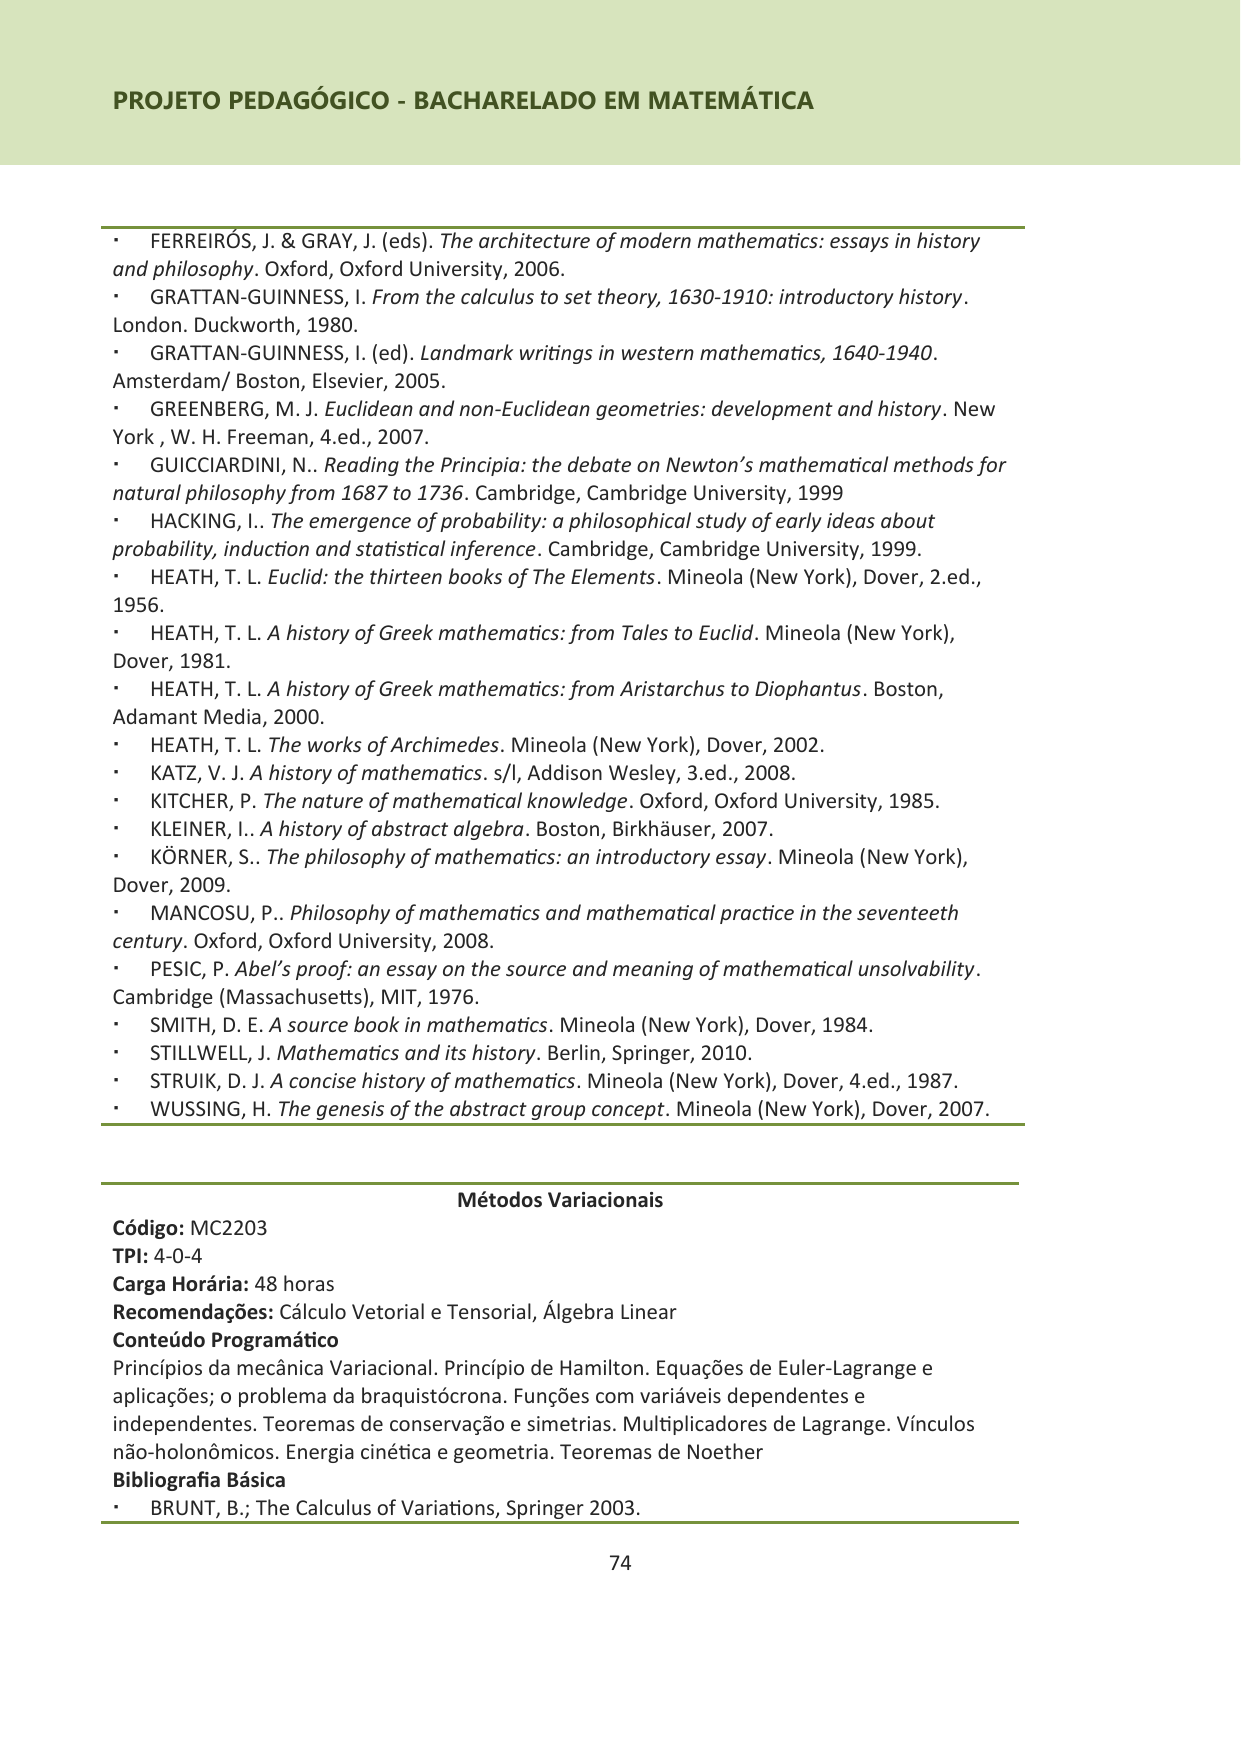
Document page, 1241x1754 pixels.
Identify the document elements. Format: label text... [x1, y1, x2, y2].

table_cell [101, 229, 1025, 1122]
table_header Métodos Variacionais [101, 1185, 1019, 1213]
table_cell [101, 1213, 1019, 1521]
